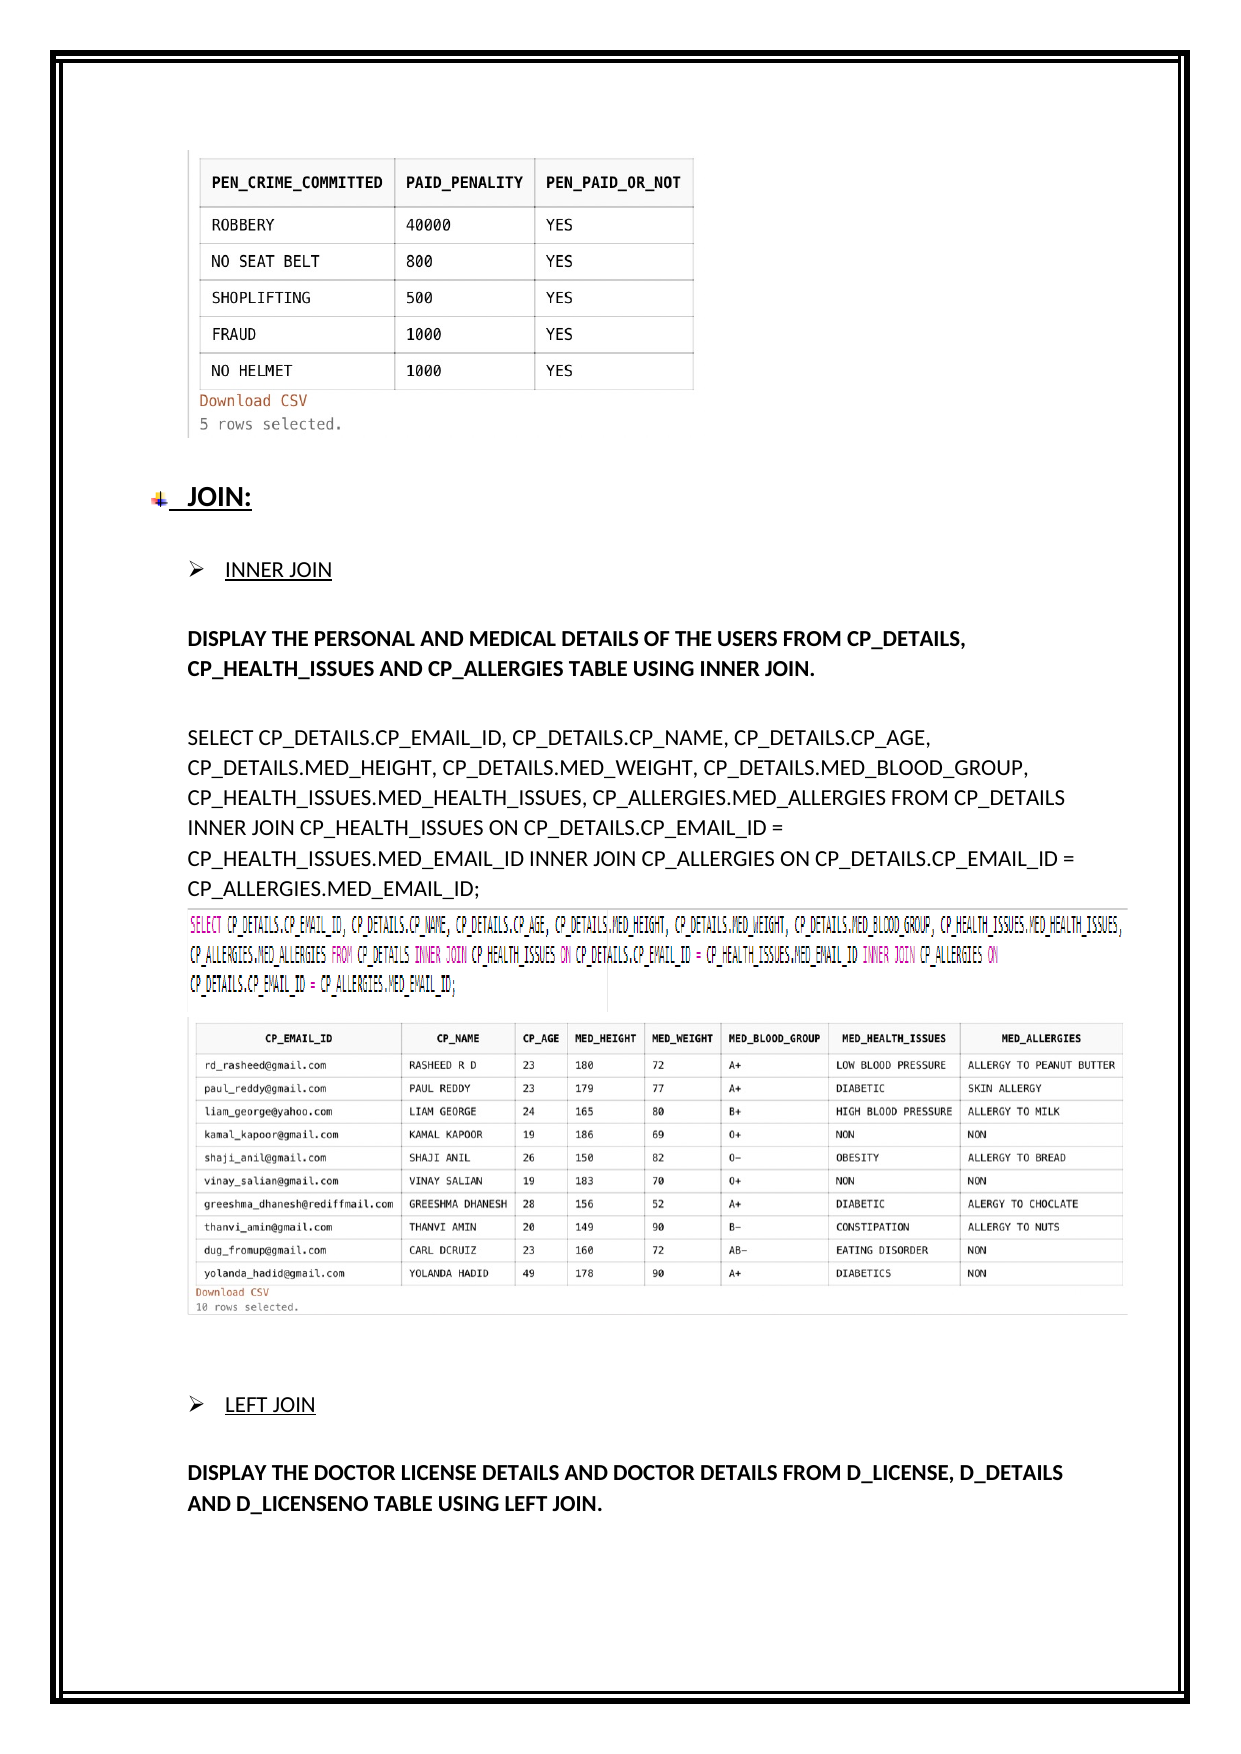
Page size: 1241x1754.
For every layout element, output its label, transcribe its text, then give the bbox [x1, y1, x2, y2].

picture [151, 490, 168, 507]
list LEFT JOIN [187, 1390, 1090, 1418]
text DISPLAY THE PERSONAL AND MEDICAL DETAILS OF THE USERS FROM CP_DETAILS, CP_HEALTH_ISSUES AND CP_ALLERGIES TABLE USING INNER JOIN. [187, 624, 1090, 682]
text DISPLAY THE DOCTOR LICENSE DETAILS AND DOCTOR DETAILS FROM D_LICENSE, D_DETAILS AND D_LICENSENO TABLE USING LEFT JOIN. [187, 1458, 1090, 1517]
picture [187, 908, 1128, 1012]
text SELECT CP_DETAILS.CP_EMAIL_ID, CP_DETAILS.CP_NAME, CP_DETAILS.CP_AGE, CP_DETAILS.MED_HEIGHT, CP_DETAILS.MED_WEIGHT, CP_DETAILS.MED_BLOOD_GROUP, CP_HEALTH_ISSUES.MED_HEALTH_ISSUES, CP_ALLERGIES.MED_ALLERGIES FROM CP_DETAILS INNER JOIN CP_HEALTH_ISSUES ON CP_DETAILS.CP_EMAIL_ID = CP_HEALTH_ISSUES.MED_EMAIL_ID INNER JOIN CP_ALLERGIES ON CP_DETAILS.CP_EMAIL_ID = CP_ALLERGIES.MED_EMAIL_ID; [187, 723, 1090, 902]
list JOIN: [150, 478, 1090, 514]
picture [187, 150, 705, 438]
picture [187, 1017, 1128, 1315]
list INNER JOIN [187, 555, 1090, 583]
